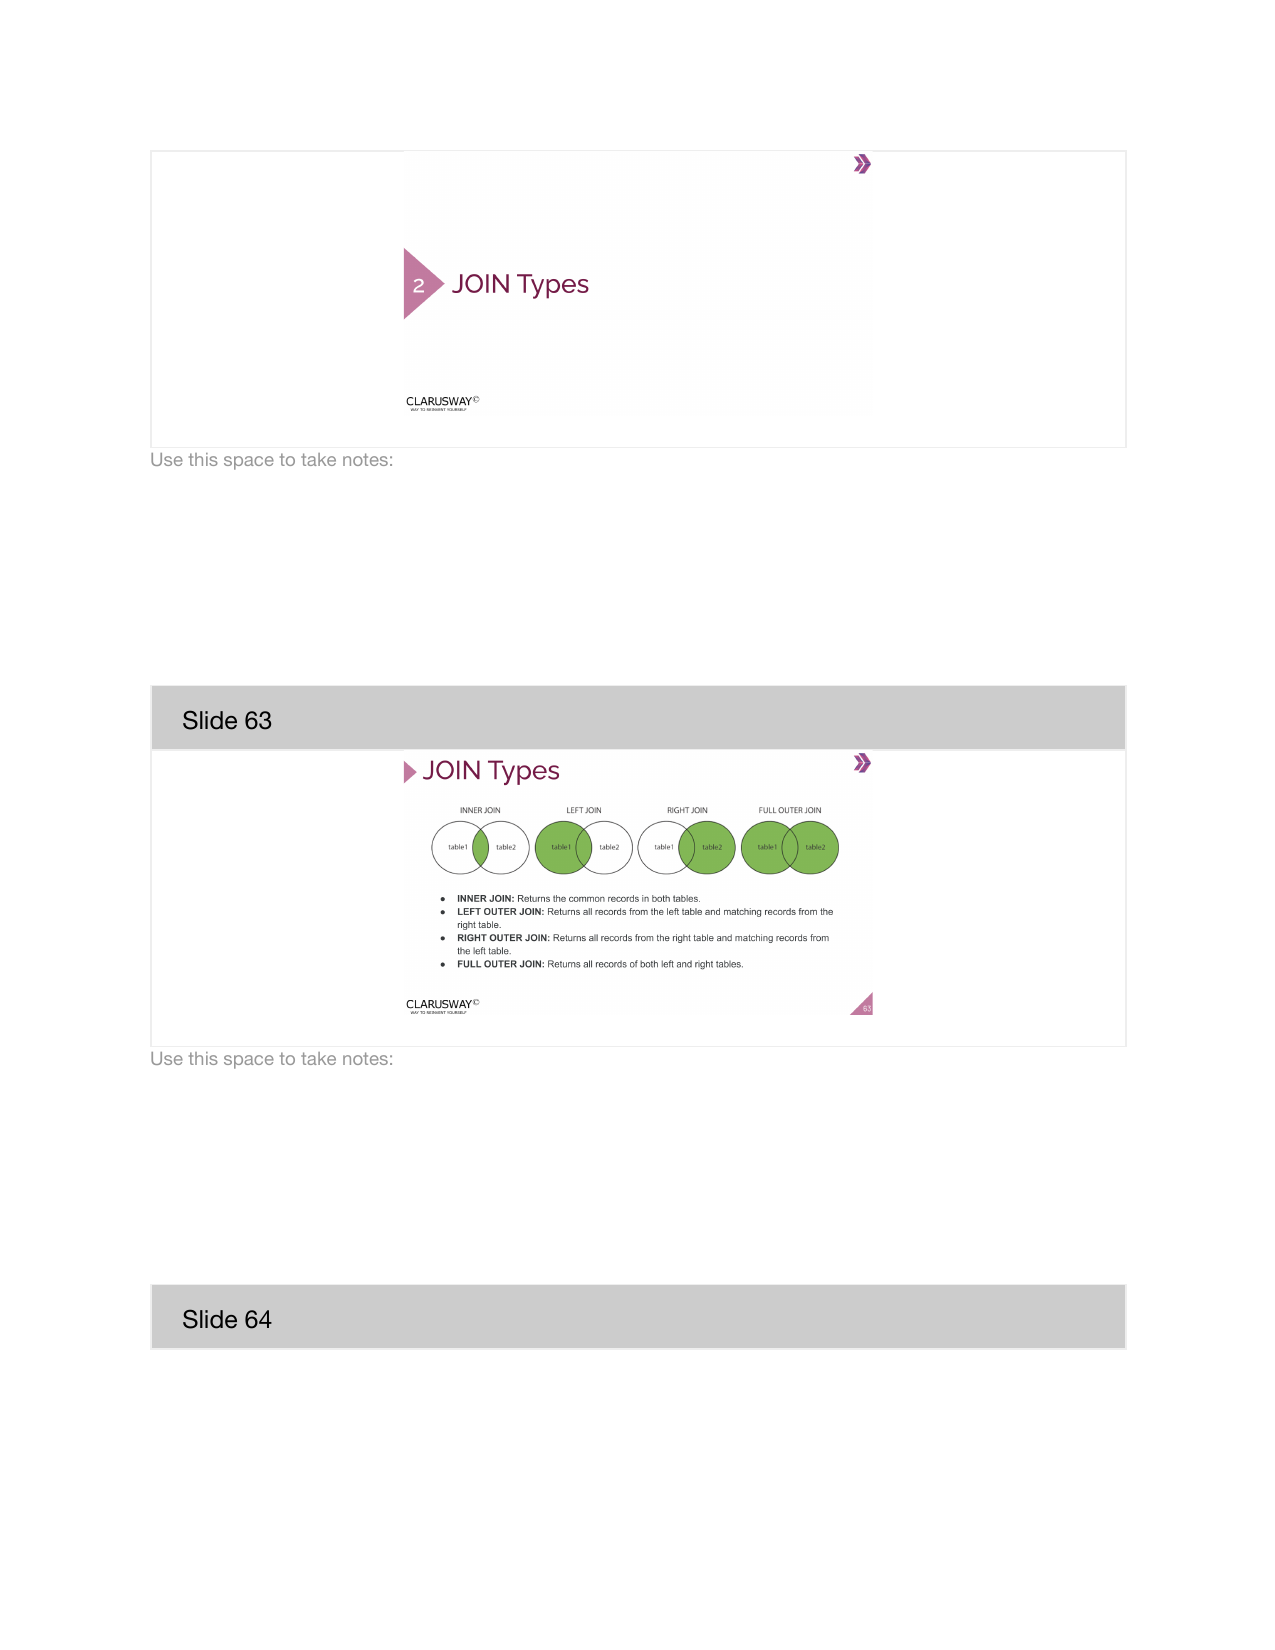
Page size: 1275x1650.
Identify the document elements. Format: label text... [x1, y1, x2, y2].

picture [403, 151, 873, 416]
table_cell [152, 751, 1125, 1046]
table_header Slide 63 [152, 686, 1125, 749]
text Use this space to take notes: [150, 1047, 1125, 1071]
table_header Slide 64 [152, 1285, 1125, 1348]
picture [403, 750, 873, 1015]
table_cell [152, 152, 1125, 447]
text Use this space to take notes: [150, 448, 1125, 472]
